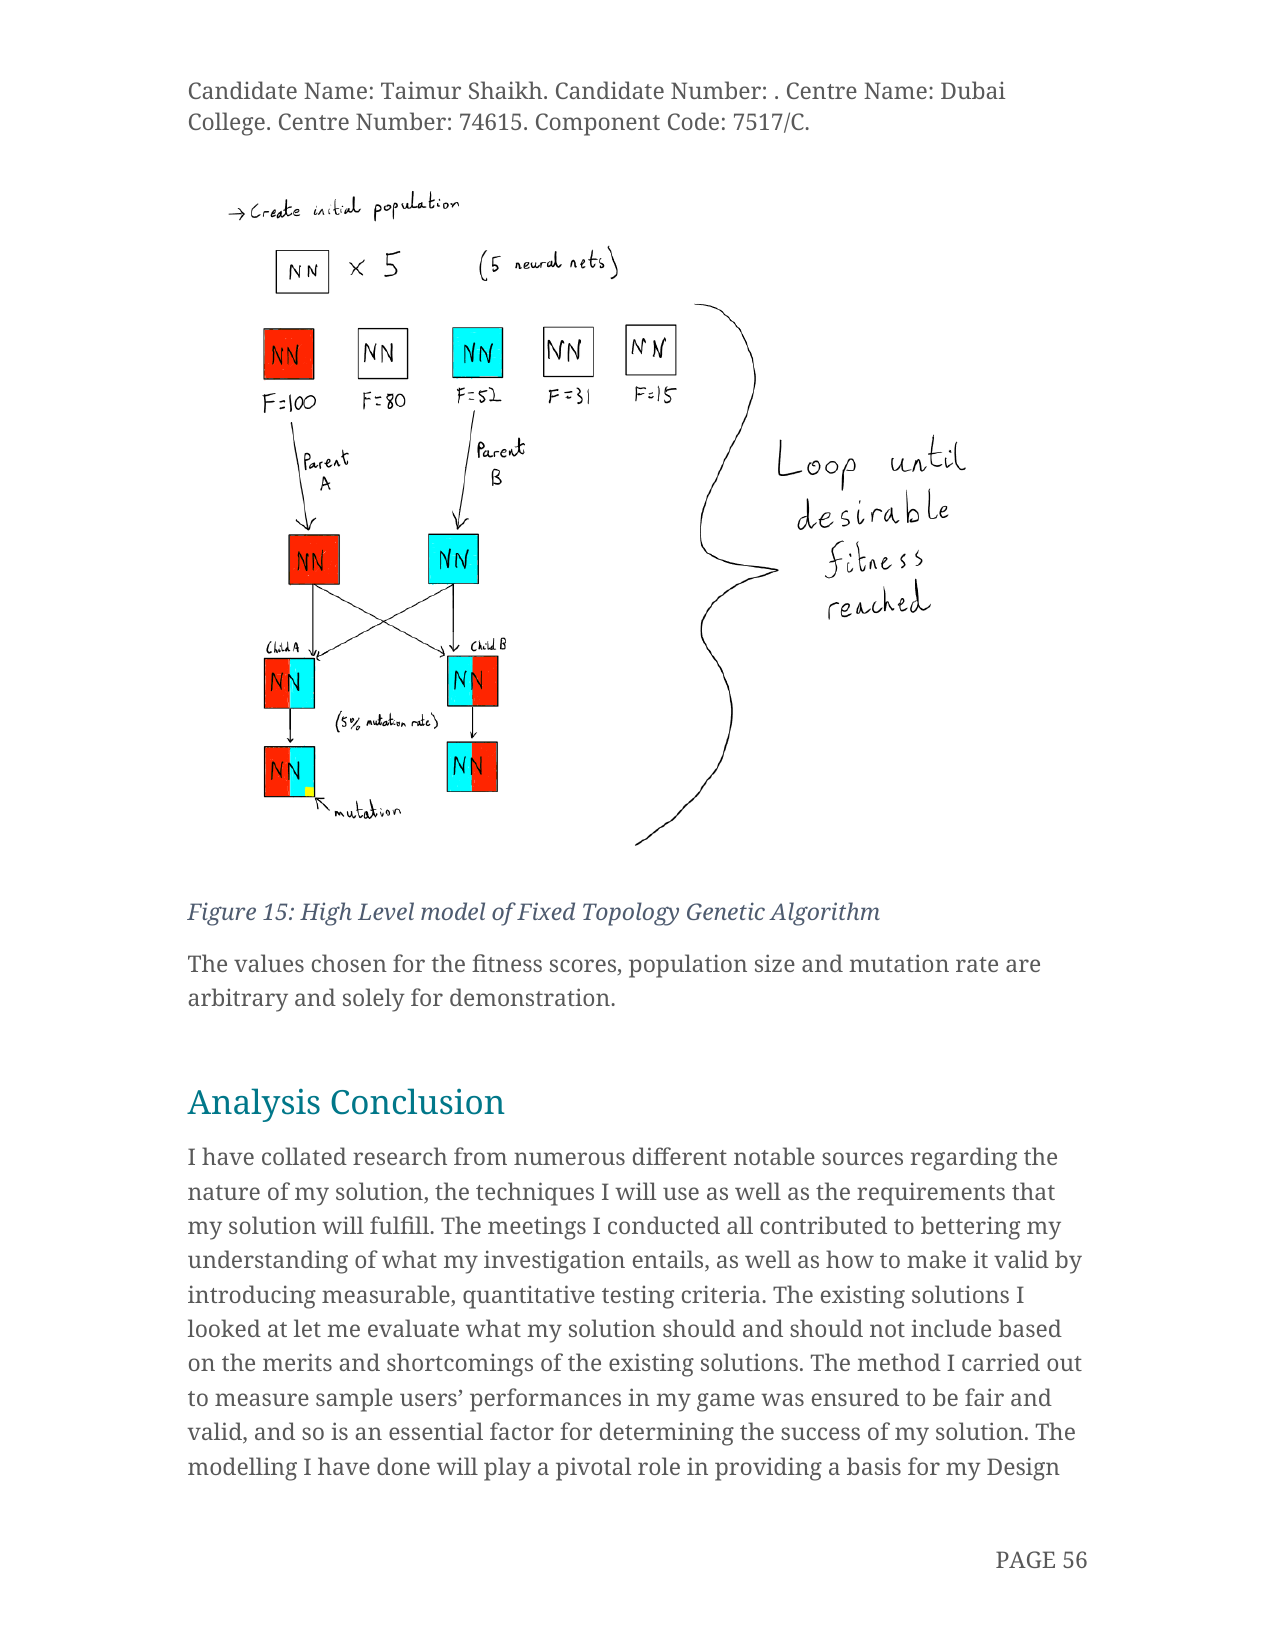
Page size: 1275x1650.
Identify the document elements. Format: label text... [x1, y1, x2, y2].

picture [187, 180, 1001, 872]
subtitle Analysis Conclusion [187, 1079, 1087, 1124]
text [187, 1141, 1087, 1482]
text The values chosen for the fitness scores, population size and mutation rate are arbitrary and solely for demonstration. [187, 947, 1087, 1013]
text Figure 15: High Level model of Fixed Topology Genetic Algorithm [187, 895, 1087, 927]
